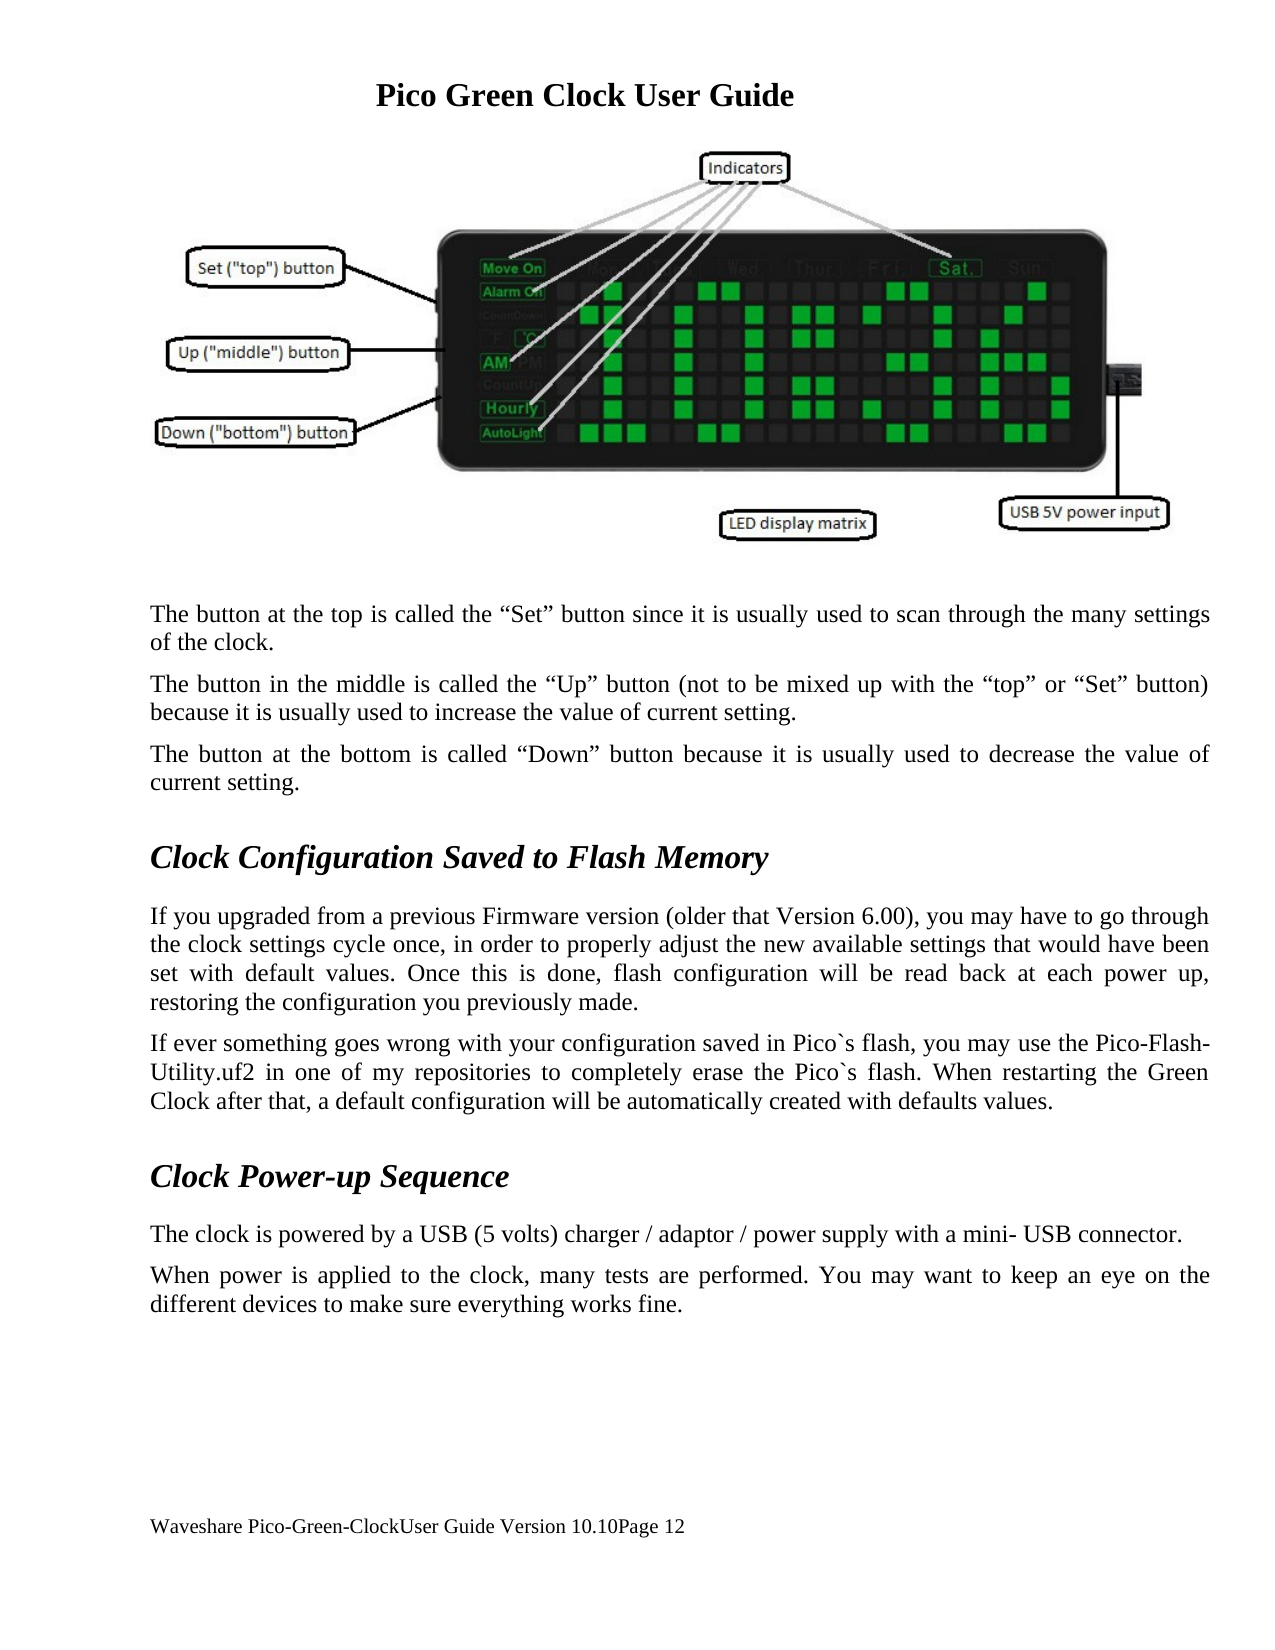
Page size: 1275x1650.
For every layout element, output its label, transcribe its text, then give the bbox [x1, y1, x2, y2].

subtitle Clock Configuration Saved to Flash Memory [150, 837, 1211, 876]
text If you upgraded from a previous Firmware version (older that Version 6.00), you may have to go through the clock settings cycle once, in order to properly adjust the new available settings that would have been set with default values. Once this is done, flash configuration will be read back at each power up, restoring the configuration you previously made. [150, 901, 1211, 1016]
text The button at the top is called the “Set” button since it is usually used to scan through the many settings of the clock. [150, 599, 1211, 656]
text The clock is powered by a USB (5 volts) charger / adaptor / power supply with a mini- USB connector. [150, 1219, 1211, 1248]
text If ever something goes wrong with your configuration saved in Pico`s flash, you may use the Pico-Flash-Utility.uf2 in one of my repositories to completely erase the Pico`s flash. When restarting the Green Clock after that, a default configuration will be automatically created with defaults values. [150, 1028, 1211, 1114]
subtitle Clock Power-up Sequence [150, 1156, 1211, 1194]
text The button at the bottom is called “Down” button because it is usually used to decrease the value of current setting. [150, 739, 1211, 796]
text When power is applied to the clock, many tests are performed. You may want to keep an eye on the different devices to make sure everything works fine. [150, 1260, 1211, 1318]
text The button in the middle is called the “Up” button (not to be mixed up with the “top” or “Set” button) because it is usually used to increase the value of current setting. [150, 669, 1211, 726]
picture [150, 150, 1175, 545]
